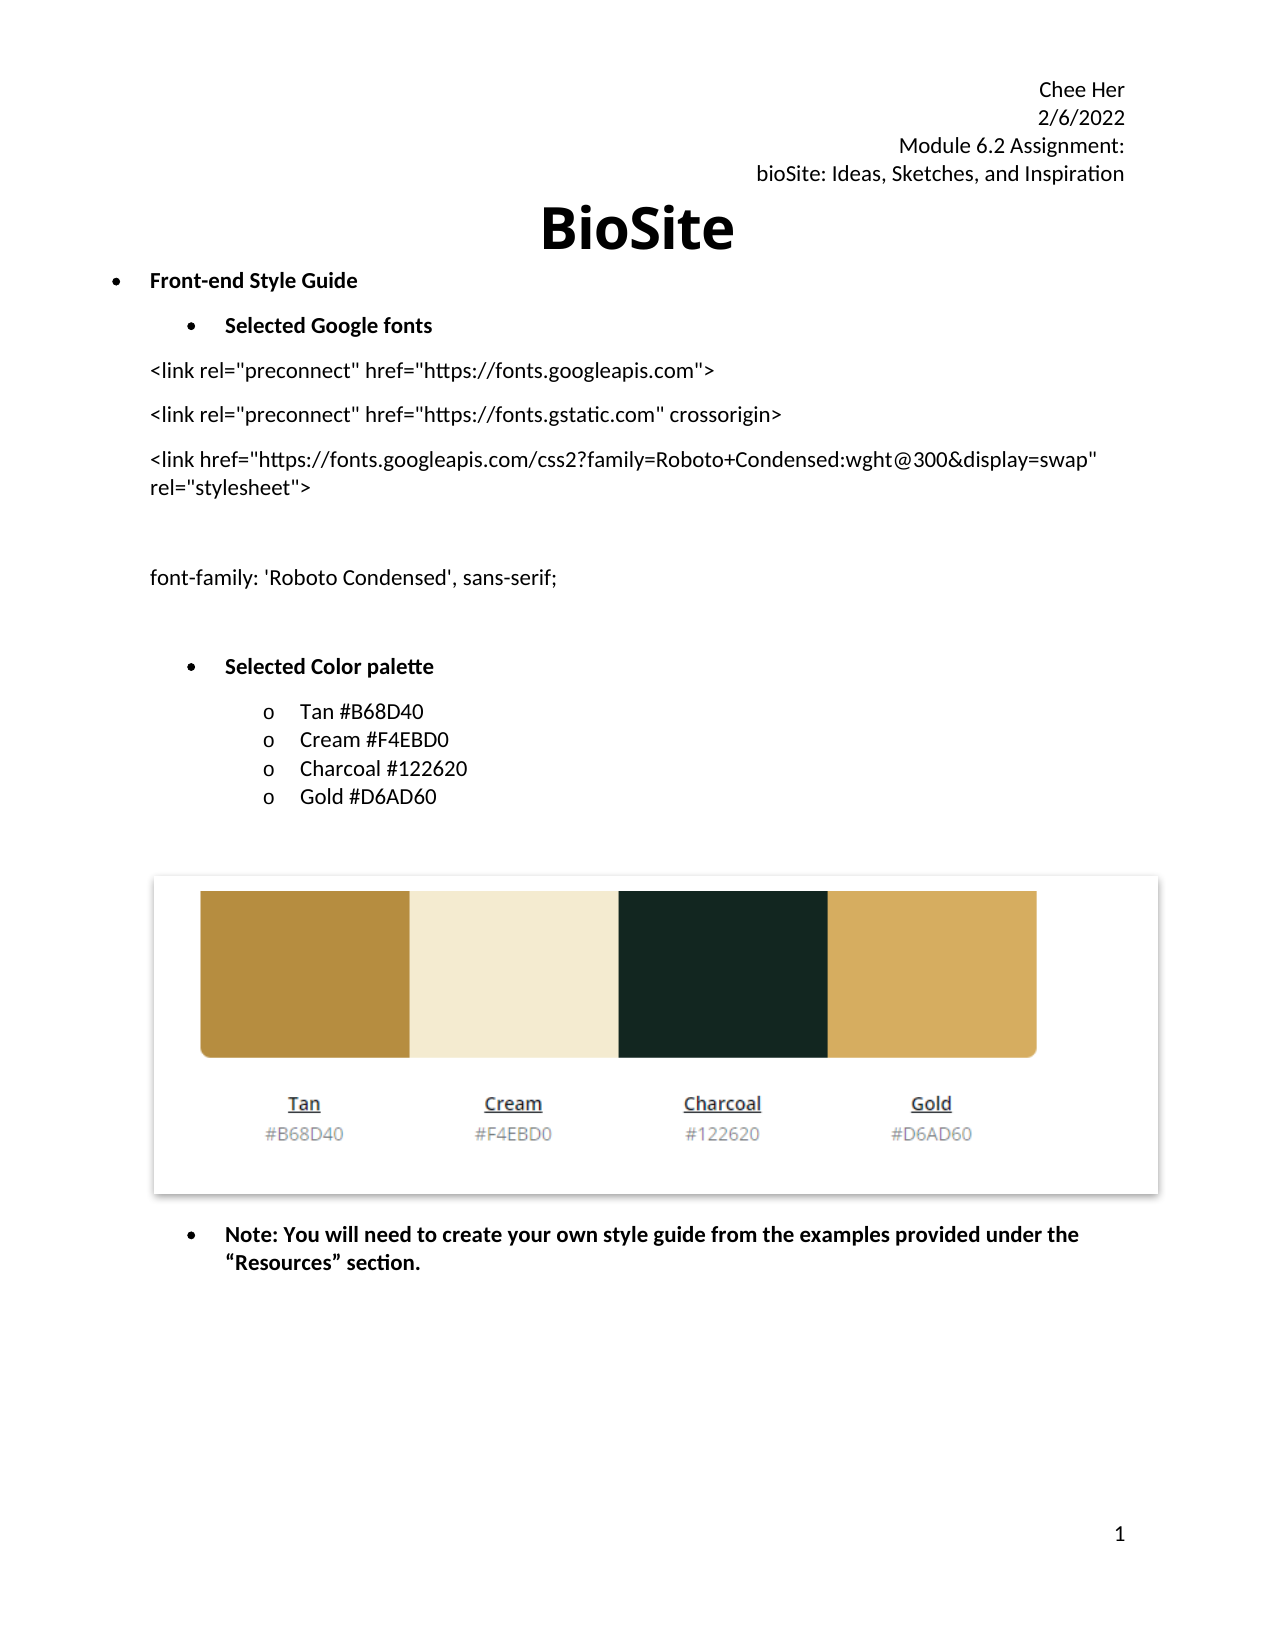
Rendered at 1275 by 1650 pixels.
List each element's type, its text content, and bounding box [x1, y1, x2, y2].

text font-family: 'Roboto Condensed', sans-serif; [150, 563, 1125, 591]
text <link rel="preconnect" href="https://fonts.gstatic.com" crossorigin> [150, 401, 1125, 429]
list Charcoal #122620 [262, 754, 1125, 782]
list Note: You will need to create your own style guide from the examples provided under the “Resources” section. [187, 1220, 1125, 1276]
list Tan #B68D40 [262, 697, 1125, 725]
list Cream #F4EBD0 [262, 725, 1125, 754]
title BioSite [150, 187, 1125, 267]
picture [169, 891, 1144, 1179]
list Selected Color palette [187, 652, 1125, 680]
list Selected Google fonts [187, 311, 1125, 339]
text <link href="https://fonts.googleapis.com/css2?family=Roboto+Condensed:wght@300&display=swap" rel="stylesheet"> [150, 445, 1125, 501]
list Front-end Style Guide [112, 267, 1125, 294]
text <link rel="preconnect" href="https://fonts.googleapis.com"> [150, 356, 1125, 384]
list Gold #D6AD60 [262, 782, 1125, 811]
